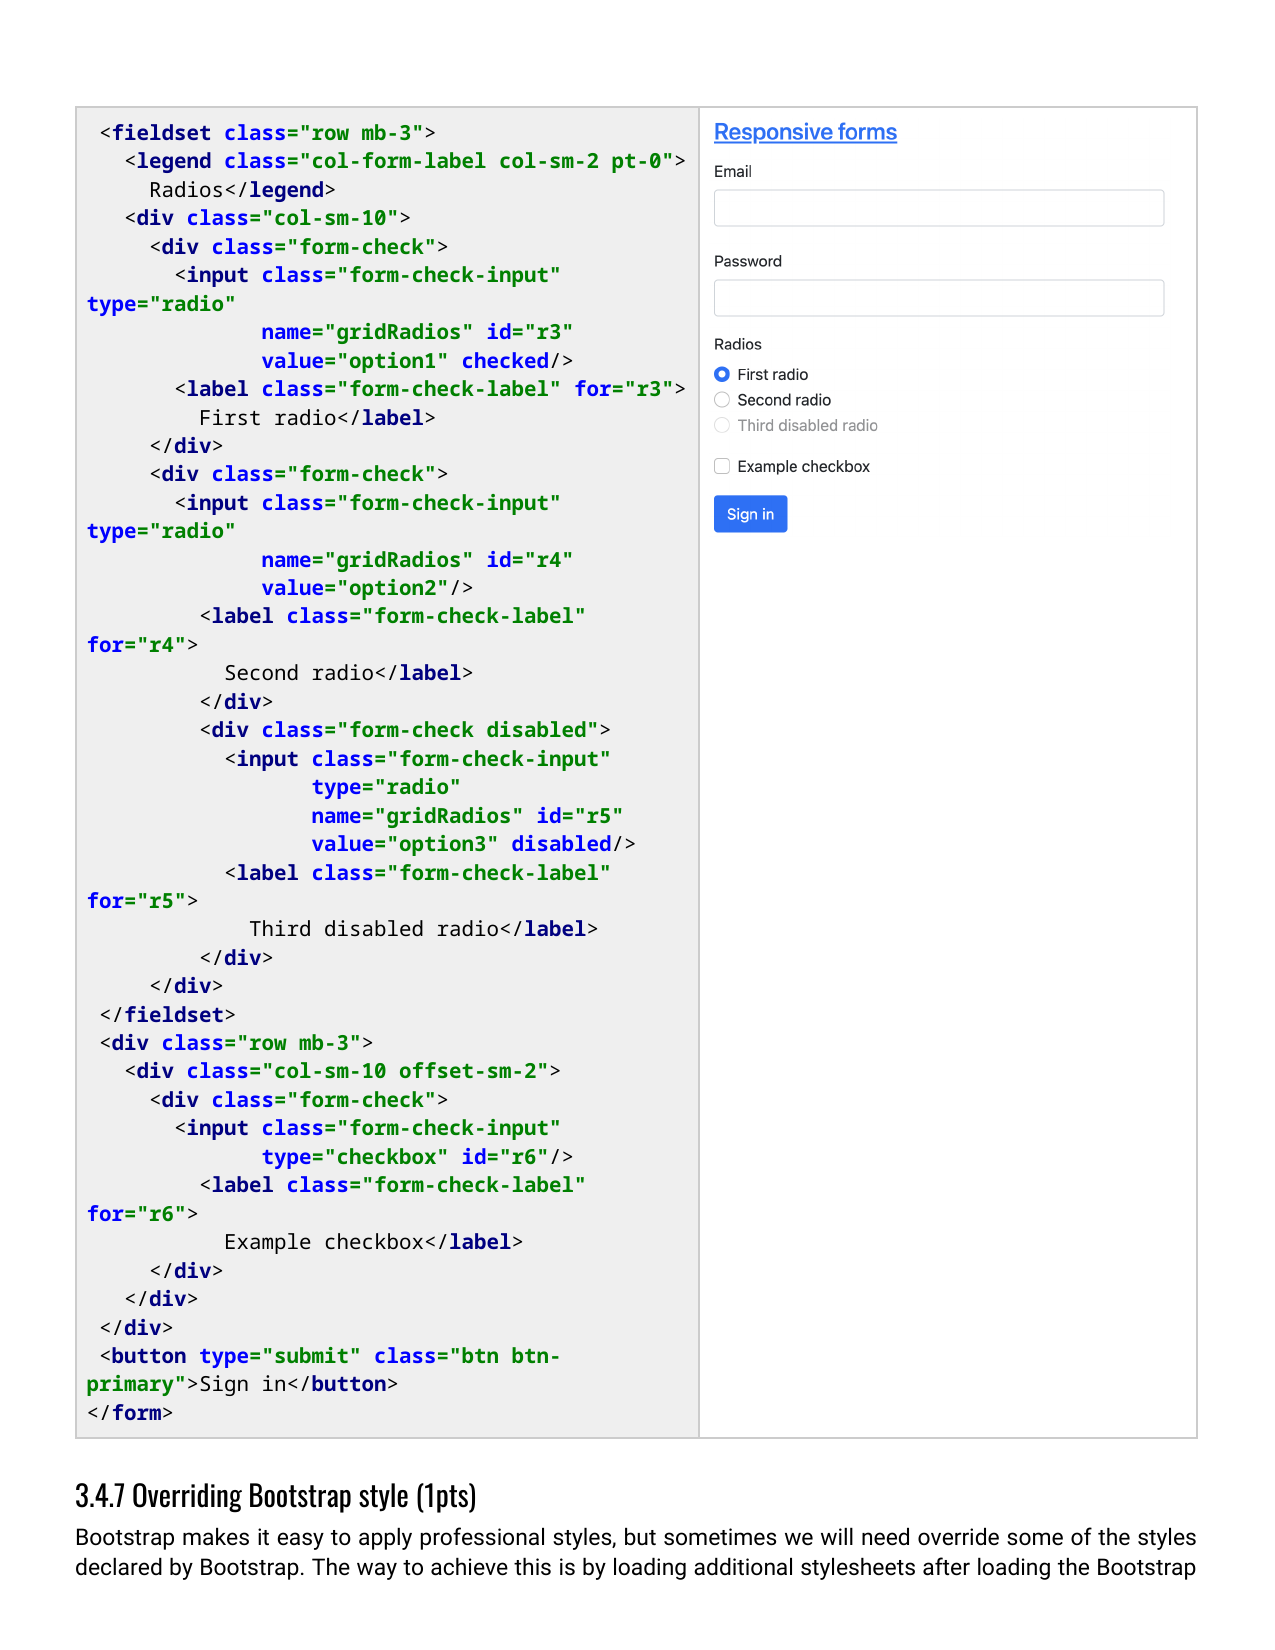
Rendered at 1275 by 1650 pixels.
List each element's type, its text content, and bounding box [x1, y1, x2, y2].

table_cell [77, 108, 698, 1437]
picture [709, 118, 1171, 537]
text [75, 1524, 1200, 1581]
table_cell [700, 108, 1196, 1437]
subtitle 3.4.7 Overriding Bootstrap style (1pts) [75, 1472, 1200, 1515]
